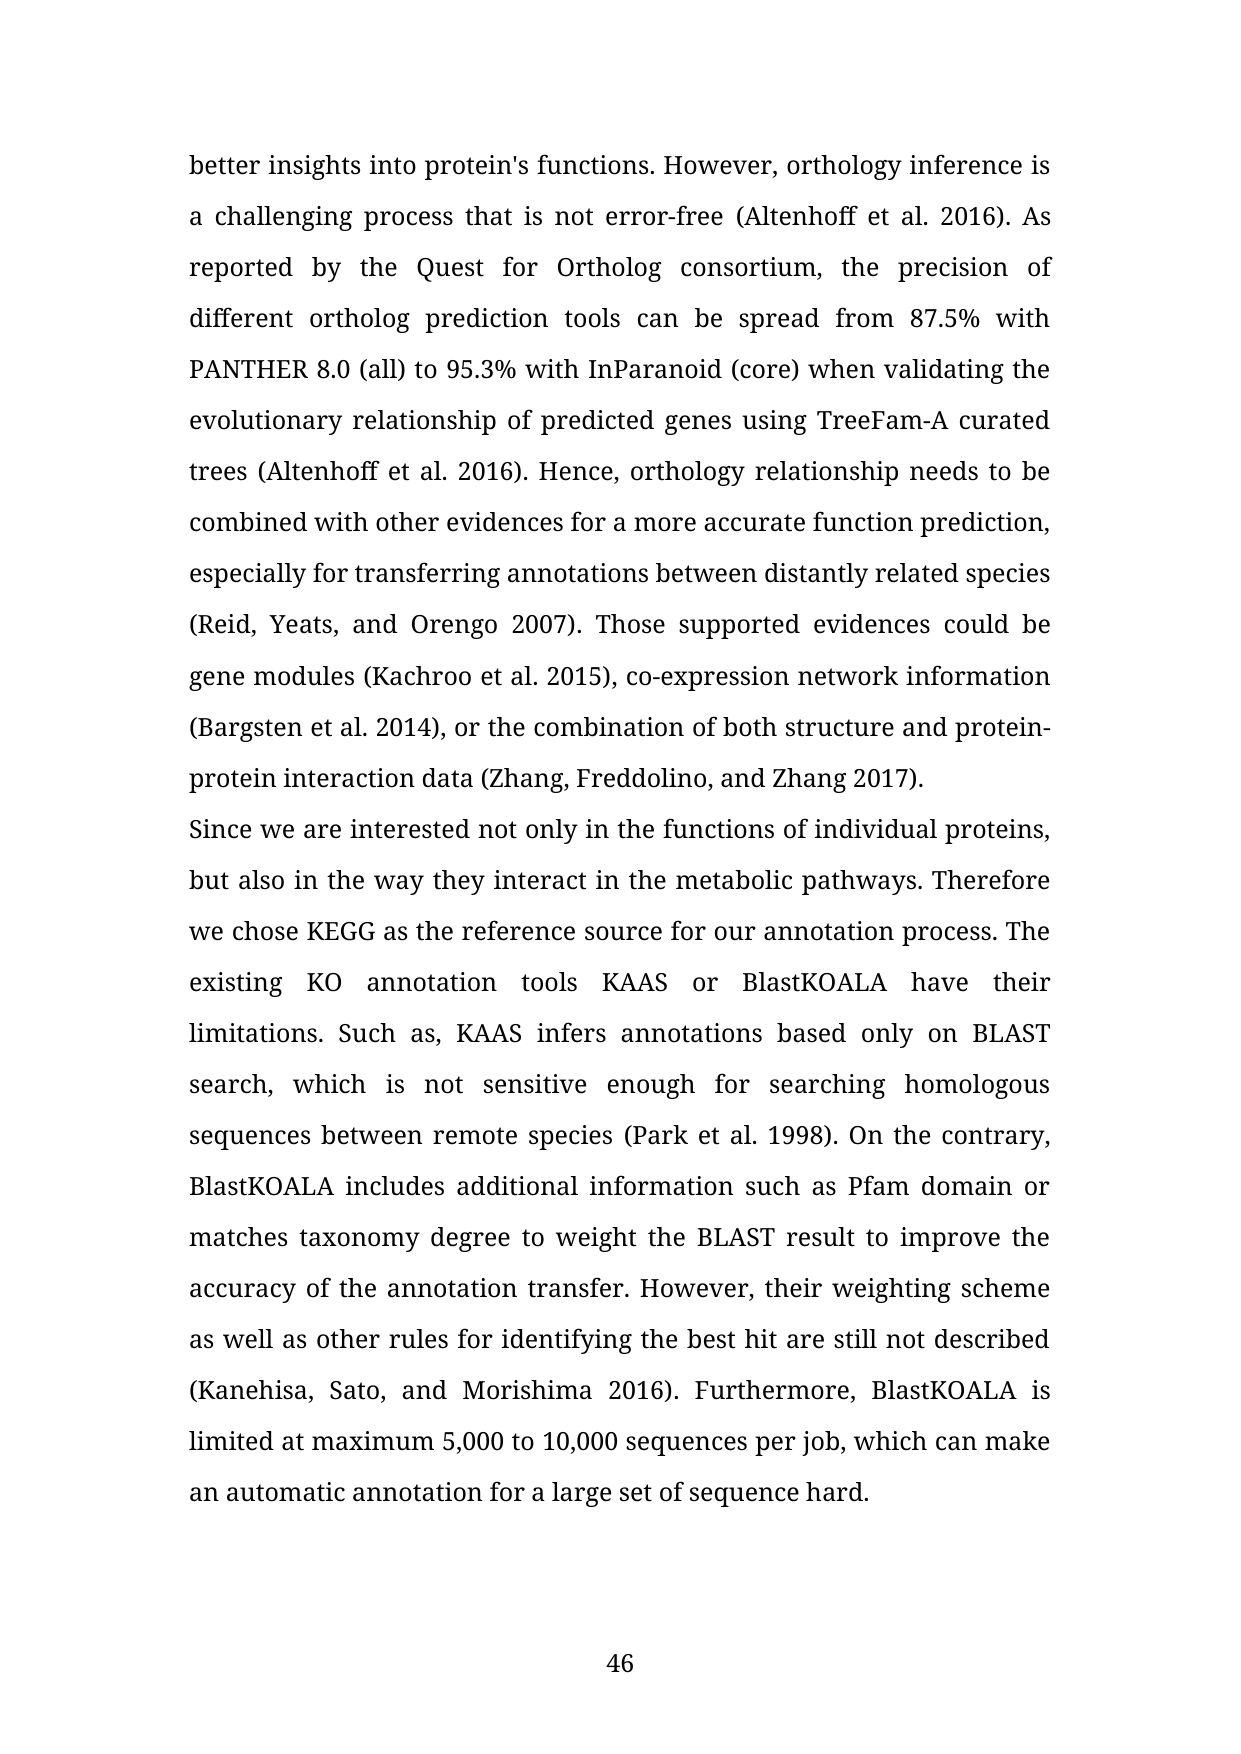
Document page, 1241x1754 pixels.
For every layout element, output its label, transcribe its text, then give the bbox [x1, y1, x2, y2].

text Since we are interested not only in the functions of individual proteins, but also in the way they interact in the metabolic pathways. Therefore we chose KEGG as the reference source for our annotation process. The existing KO annotation tools KAAS or BlastKOALA have their limitations. Such as, KAAS infers annotations based only on BLAST search, which is not sensitive enough for searching homologous sequences between remote species (Park et al. 1998). On the contrary, BlastKOALA includes additional information such as Pfam domain or matches taxonomy degree to weight the BLAST result to improve the accuracy of the annotation transfer. However, their weighting scheme as well as other rules for identifying the best hit are still not described (Kanehisa, Sato, and Morishima 2016). Furthermore, BlastKOALA is limited at maximum 5,000 to 10,000 sequences per job, which can make an automatic annotation for a large set of sequence hard. [189, 811, 1051, 1509]
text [189, 148, 1051, 794]
